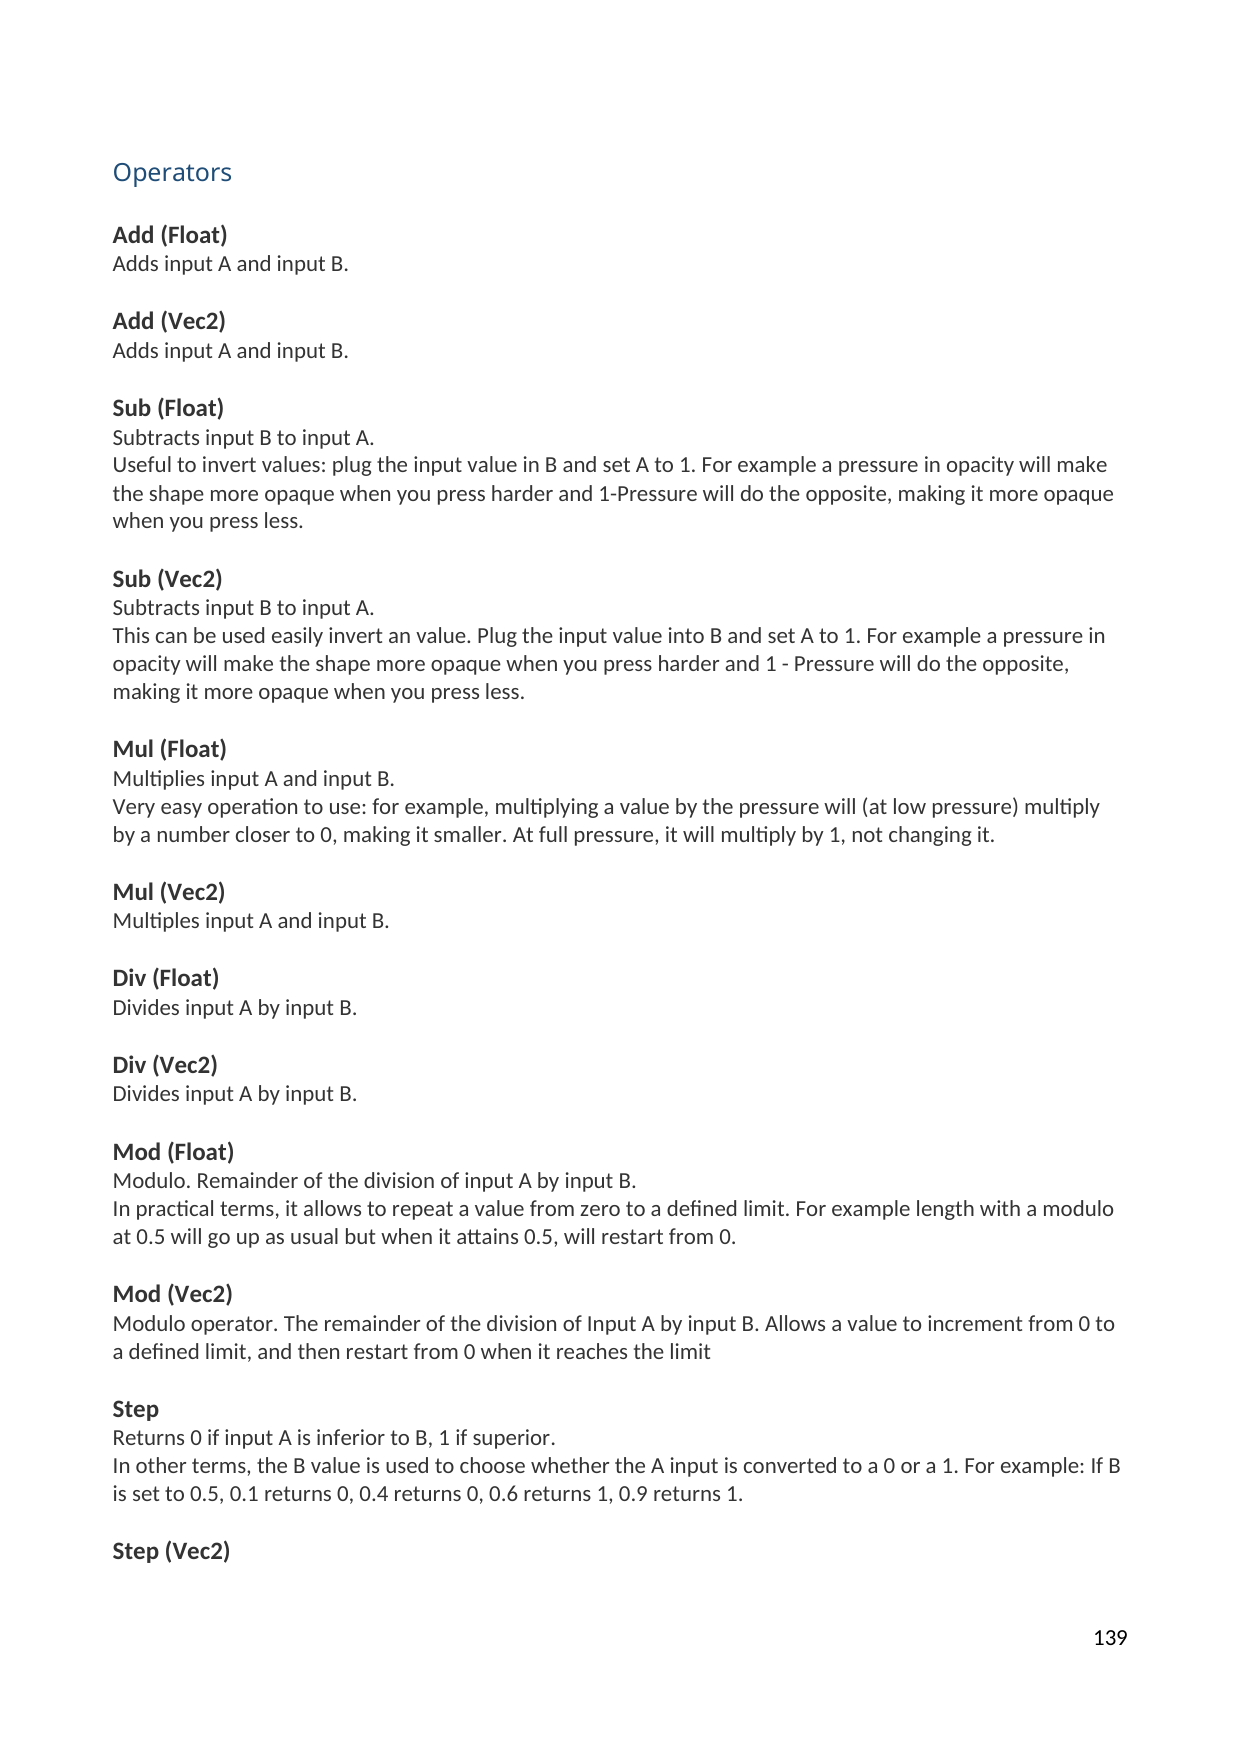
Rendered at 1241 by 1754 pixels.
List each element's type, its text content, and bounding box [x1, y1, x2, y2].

text Subtracts input B to input A. [112, 593, 1128, 621]
text Modulo operator. The remainder of the division of Input A by input B. Allows a value to increment from 0 to a defined limit, and then restart from 0 when it reaches the limit [112, 1309, 1128, 1365]
subtitle Operators [112, 154, 1128, 188]
text This can be used easily invert an value. Plug the input value into B and set A to 1. For example a pressure in opacity will make the shape more opaque when you press harder and 1 - Pressure will do the opposite, making it more opaque when you press less. [112, 621, 1128, 705]
text In practical terms, it allows to repeat a value from zero to a defined limit. For example length with a modulo at 0.5 will go up as usual but when it attains 0.5, will restart from 0. [112, 1194, 1128, 1250]
text Mul (Float) [112, 733, 1128, 764]
text Divides input A by input B. [112, 993, 1128, 1021]
text Step [112, 1393, 1128, 1423]
text Divides input A by input B. [112, 1079, 1128, 1108]
text Step (Vec2) [112, 1535, 1128, 1566]
text Add (Float) [112, 219, 1128, 249]
text Sub (Float) [112, 392, 1128, 423]
text Modulo. Remainder of the division of input A by input B. [112, 1166, 1128, 1194]
text Adds input A and input B. [112, 249, 1128, 277]
text Add (Vec2) [112, 306, 1128, 336]
text Div (Float) [112, 962, 1128, 993]
text Mod (Vec2) [112, 1278, 1128, 1309]
text Multiplies input A and input B. [112, 764, 1128, 792]
text Useful to invert values: plug the input value in B and set A to 1. For example a pressure in opacity will make the shape more opaque when you press harder and 1-Pressure will do the opposite, making it more opaque when you press less. [112, 451, 1128, 535]
text Adds input A and input B. [112, 336, 1128, 364]
text Returns 0 if input A is inferior to B, 1 if superior. [112, 1423, 1128, 1451]
text In other terms, the B value is used to choose whether the A input is converted to a 0 or a 1. For example: If B is set to 0.5, 0.1 returns 0, 0.4 returns 0, 0.6 returns 1, 0.9 returns 1. [112, 1451, 1128, 1507]
text Div (Vec2) [112, 1049, 1128, 1079]
text Mod (Float) [112, 1136, 1128, 1166]
text Sub (Vec2) [112, 563, 1128, 593]
text Very easy operation to use: for example, multiplying a value by the pressure will (at low pressure) multiply by a number closer to 0, making it smaller. At full pressure, it will multiply by 1, not changing it. [112, 792, 1128, 848]
text Subtracts input B to input A. [112, 423, 1128, 451]
text Mul (Vec2) [112, 876, 1128, 906]
text Multiples input A and input B. [112, 906, 1128, 934]
